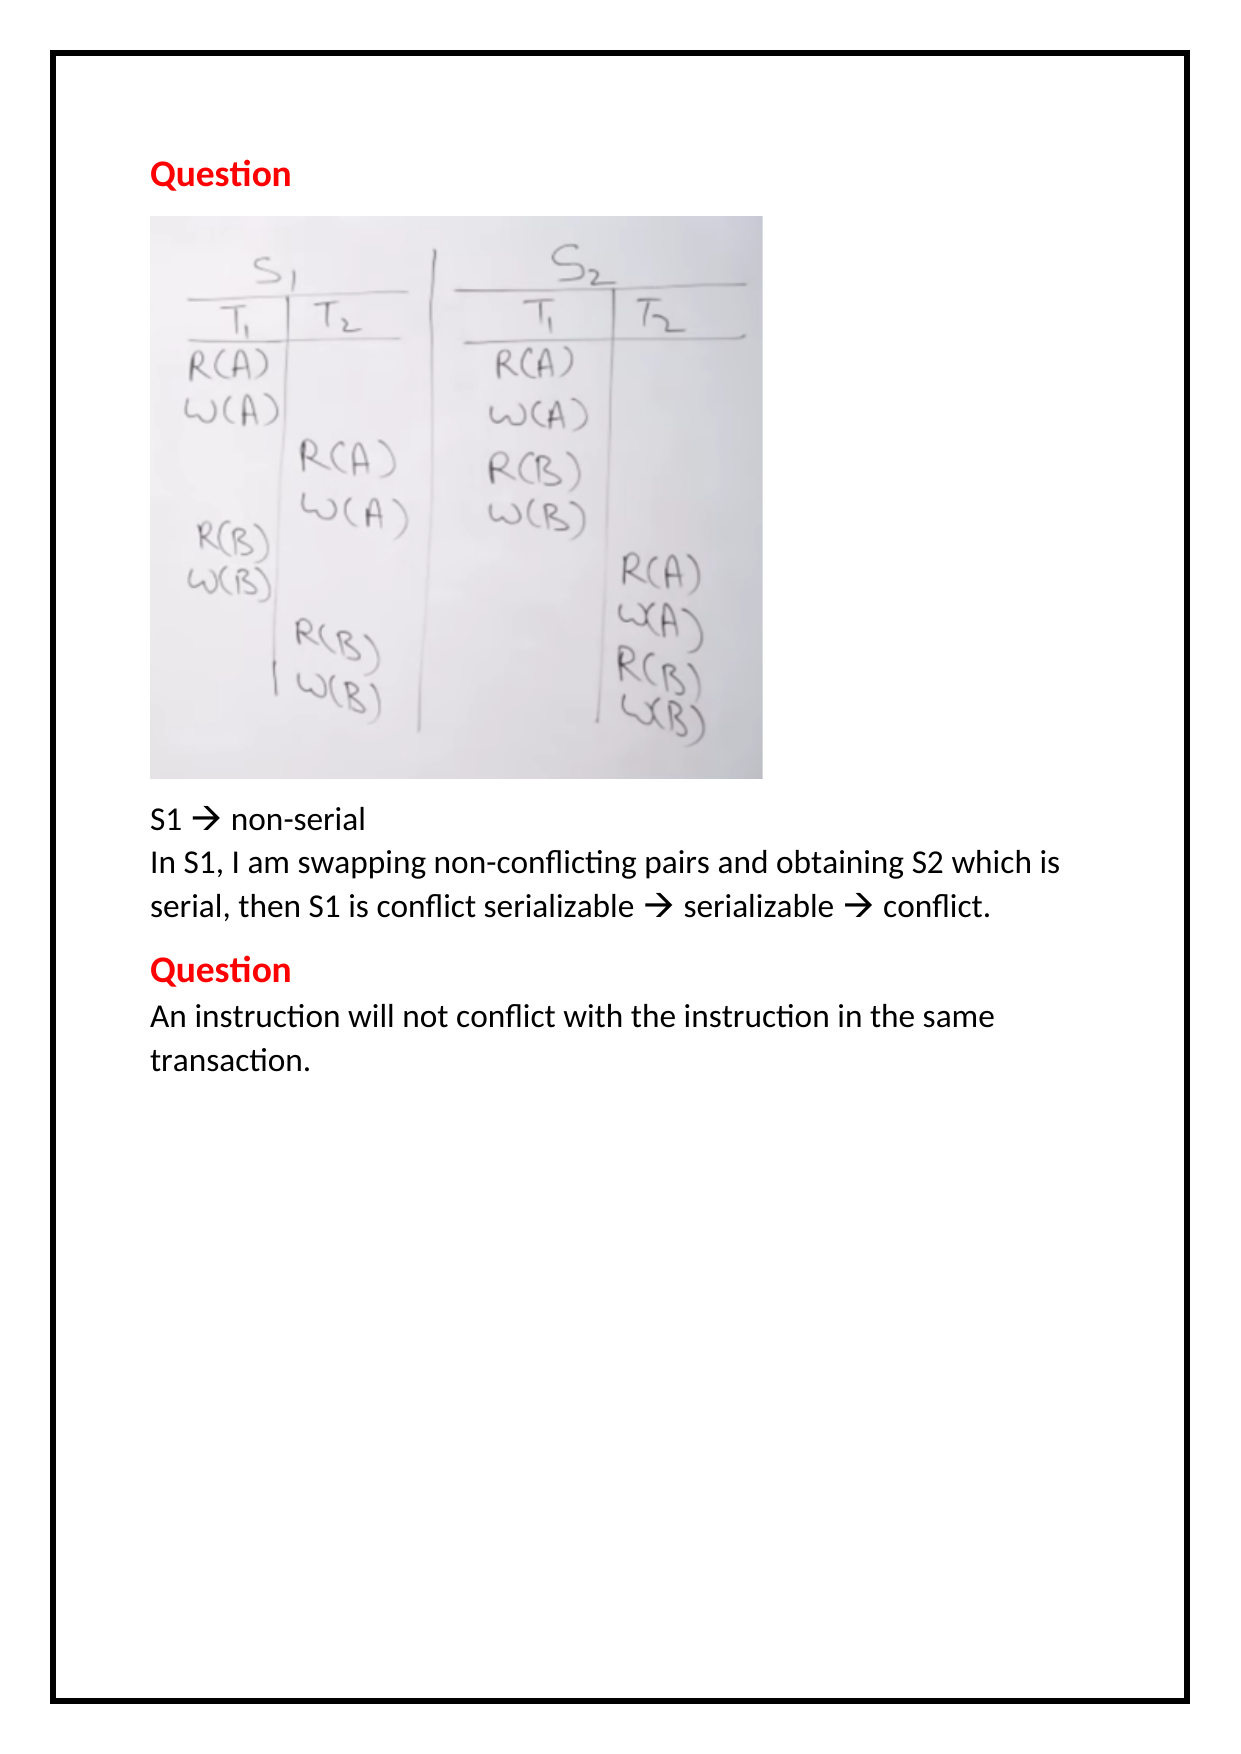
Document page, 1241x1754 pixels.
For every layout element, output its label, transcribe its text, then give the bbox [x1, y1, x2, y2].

text Question An instruction will not conflict with the instruction in the same transaction. [150, 946, 1090, 1080]
text S1 non-serial In S1, I am swapping non-conflicting pairs and obtaining S2 which is serial, then S1 is conflict serializable serializable conflict. [150, 797, 1090, 926]
picture [150, 216, 763, 779]
text Question [150, 150, 1090, 196]
